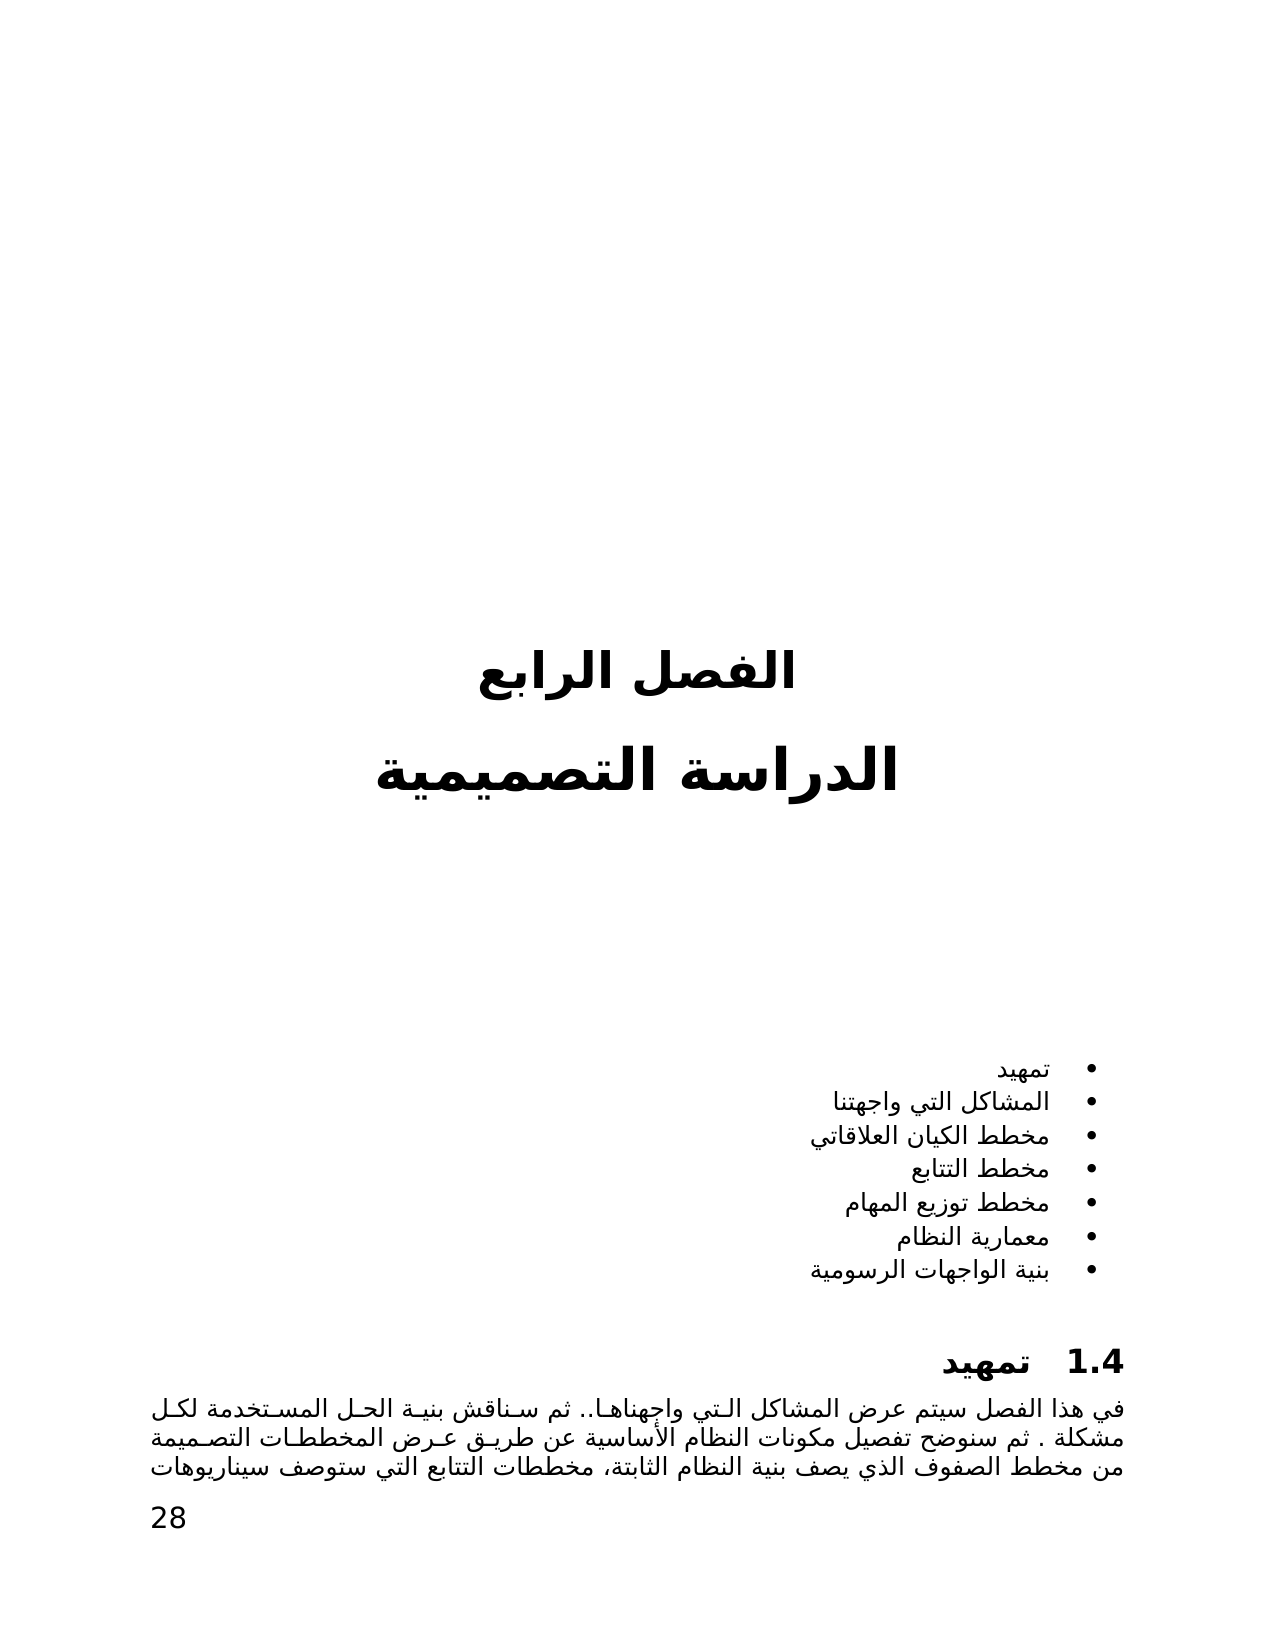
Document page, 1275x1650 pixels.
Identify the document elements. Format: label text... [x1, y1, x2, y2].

text الفصل الرابع [150, 642, 1125, 701]
list مخطط الكيان العلاقاتي [150, 1121, 1087, 1150]
list تمهيد [150, 1054, 1087, 1083]
title 1.4 تمهيد [150, 1343, 1125, 1382]
list مخطط التتابع [150, 1154, 1087, 1184]
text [150, 1394, 1125, 1482]
list مخطط توزيع المهام [150, 1188, 1087, 1217]
title الدراسة التصميمية [150, 736, 1125, 804]
list المشاكل التي واجهتنا [150, 1087, 1087, 1117]
list بنية الواجهات الرسومية [150, 1255, 1087, 1284]
list معمارية النظام [150, 1222, 1087, 1251]
